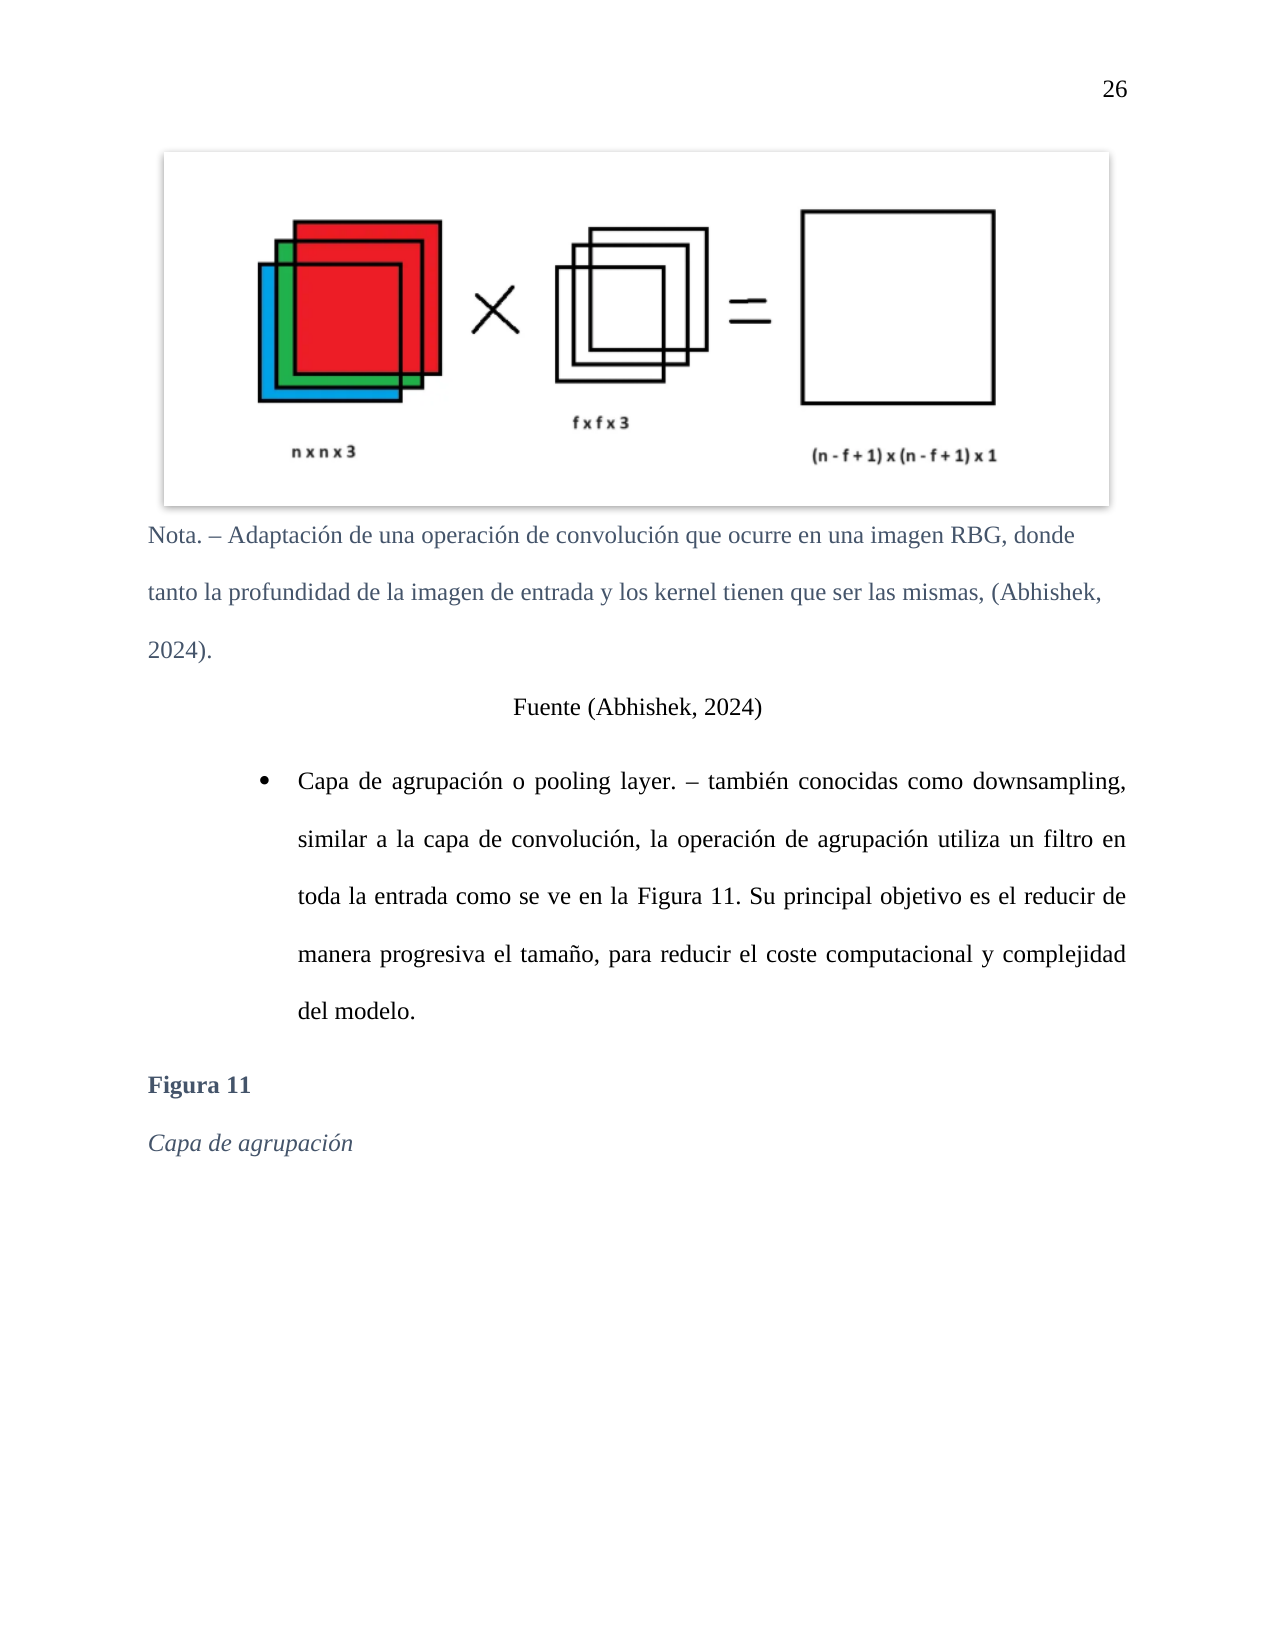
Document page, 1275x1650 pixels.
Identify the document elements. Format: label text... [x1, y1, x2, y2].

text Nota. – Adaptación de una operación de convolución que ocurre en una imagen RBG, donde tanto la profundidad de la imagen de entrada y los kernel tienen que ser las mismas, . [148, 520, 1127, 663]
list Capa de agrupación o pooling layer. – también conocidas como downsampling, similar a la capa de convolución, la operación de agrupación utiliza un filtro en toda la entrada como se ve en la Figura 11. Su principal objetivo es el reducir de manera progresiva el tamaño, para reducir el coste computacional y complejidad del modelo. [260, 766, 1127, 1025]
text Figura 11 Capa de agrupación [148, 1071, 1127, 1157]
text Fuente [148, 692, 1127, 721]
picture [178, 166, 1095, 491]
